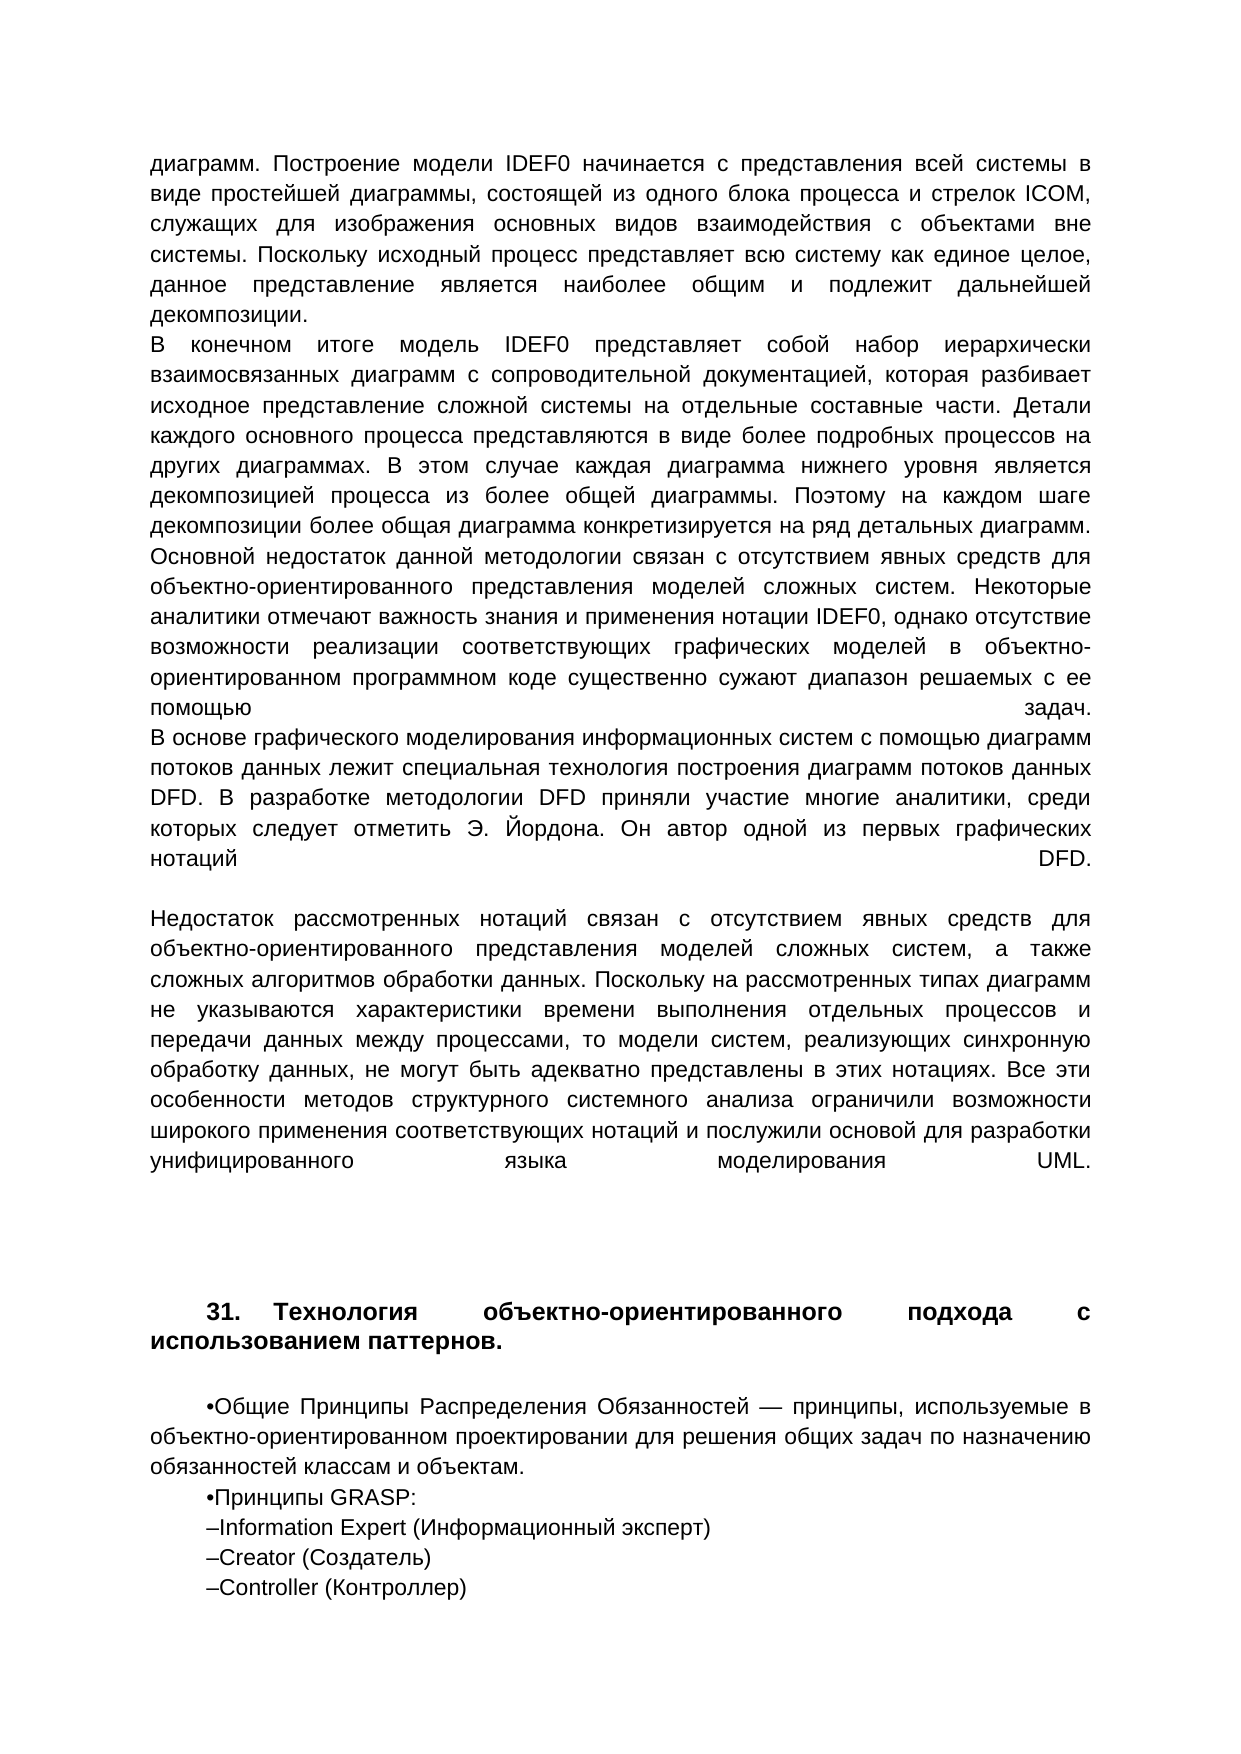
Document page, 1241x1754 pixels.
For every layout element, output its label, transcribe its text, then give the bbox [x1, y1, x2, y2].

text •Общие Принципы Распределения Обязанностей — принципы, используемые в объектно-ориентированном проектировании для решения общих задач по назначению обязанностей классам и объектам. [150, 1393, 1092, 1480]
text –Creator (Создатель) [150, 1544, 1092, 1570]
text •Принципы GRASP: [150, 1483, 1092, 1510]
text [150, 150, 1092, 1203]
subtitle 31. Технология объектно-ориентированного подхода с использованием паттернов. [150, 1297, 1092, 1354]
text –Information Expert (Информационный эксперт) [150, 1514, 1092, 1540]
text –Controller (Контроллер) [150, 1574, 1092, 1601]
